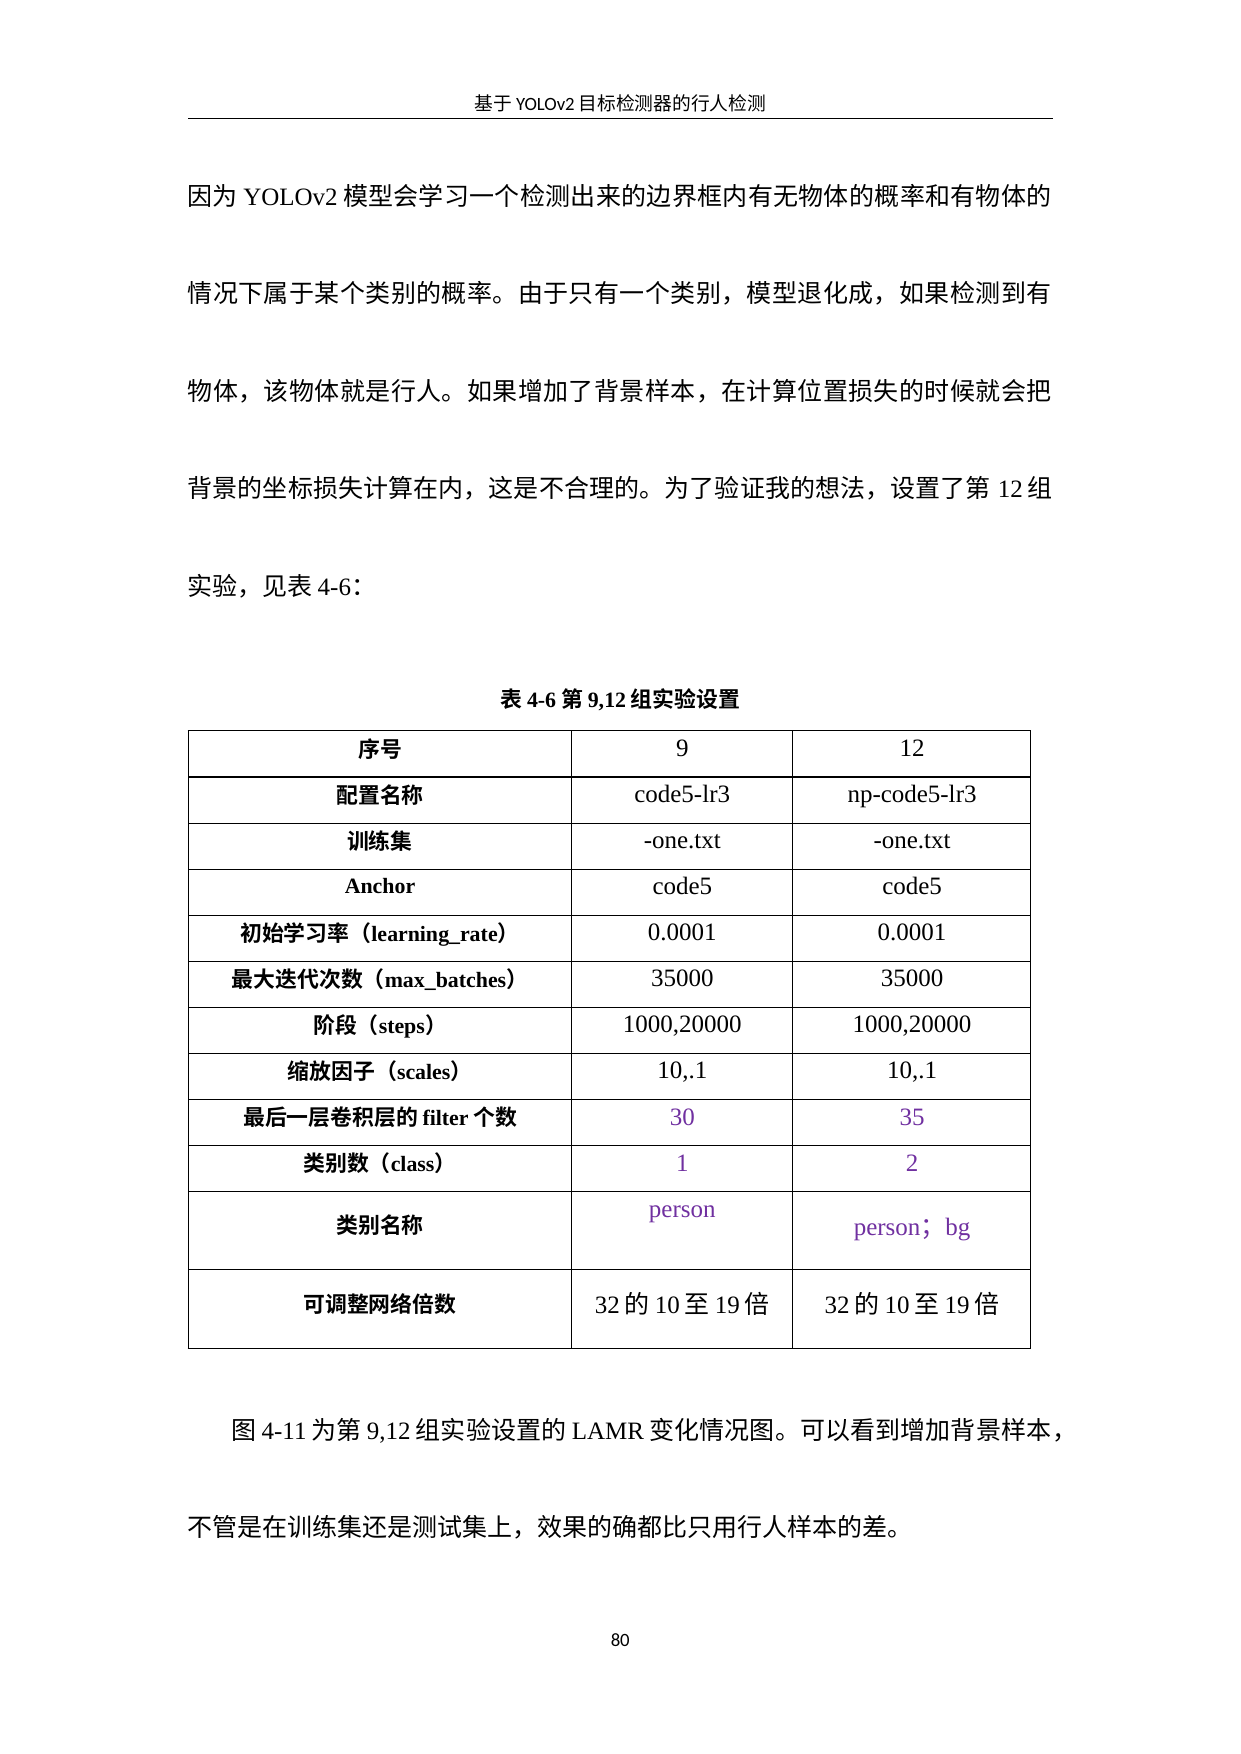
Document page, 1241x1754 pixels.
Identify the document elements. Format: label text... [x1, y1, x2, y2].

table_cell person；bg [793, 1192, 1030, 1269]
table_cell 1000,20000 [572, 1008, 792, 1053]
table_cell 最后一层卷积层的filter个数 [189, 1100, 571, 1145]
table_cell 初始学习率（learning_rate） [189, 916, 571, 961]
table_cell 1000,20000 [793, 1008, 1030, 1053]
table_cell 35000 [572, 962, 792, 1007]
table_header 12 [793, 731, 1030, 776]
table_cell Anchor [189, 870, 571, 914]
table_cell 缩放因子（scales） [189, 1054, 571, 1099]
table_cell 类别名称 [189, 1192, 571, 1269]
table_cell person [572, 1192, 792, 1269]
table_cell 0.0001 [572, 916, 792, 961]
table_cell 训练集 [189, 824, 571, 868]
text 图4-11为第9,12组实验设置的LAMR变化情况图。可以看到增加背景样本，不管是在训练集还是测试集上，效果的确都比只用行人样本的差。 [187, 1396, 1053, 1558]
table_cell code5-lr3 [572, 778, 792, 822]
table_cell 35000 [793, 962, 1030, 1007]
table_cell 阶段（steps） [189, 1008, 571, 1053]
table_cell 配置名称 [189, 778, 571, 822]
table_cell 0.0001 [793, 916, 1030, 961]
table_cell code5 [572, 870, 792, 914]
table_cell 35 [793, 1100, 1030, 1145]
table_cell 32的10至19倍 [793, 1270, 1030, 1348]
table_cell -one.txt [793, 824, 1030, 868]
table_cell np-code5-lr3 [793, 778, 1030, 822]
table_cell -one.txt [572, 824, 792, 868]
table_header 序号 [189, 731, 571, 776]
table_cell 最大迭代次数（max_batches） [189, 962, 571, 1007]
table_cell code5 [793, 870, 1030, 914]
table_cell 10,.1 [793, 1054, 1030, 1099]
table_cell 1 [572, 1146, 792, 1191]
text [187, 162, 1053, 617]
table_cell 30 [572, 1100, 792, 1145]
table_header 9 [572, 731, 792, 776]
table_cell 32的10至19倍 [572, 1270, 792, 1348]
table_cell 类别数（class） [189, 1146, 571, 1191]
table_cell 可调整网络倍数 [189, 1270, 571, 1348]
table_cell 2 [793, 1146, 1030, 1191]
text 表4-6 第9,12组实验设置 [187, 682, 1053, 714]
table_cell 10,.1 [572, 1054, 792, 1099]
